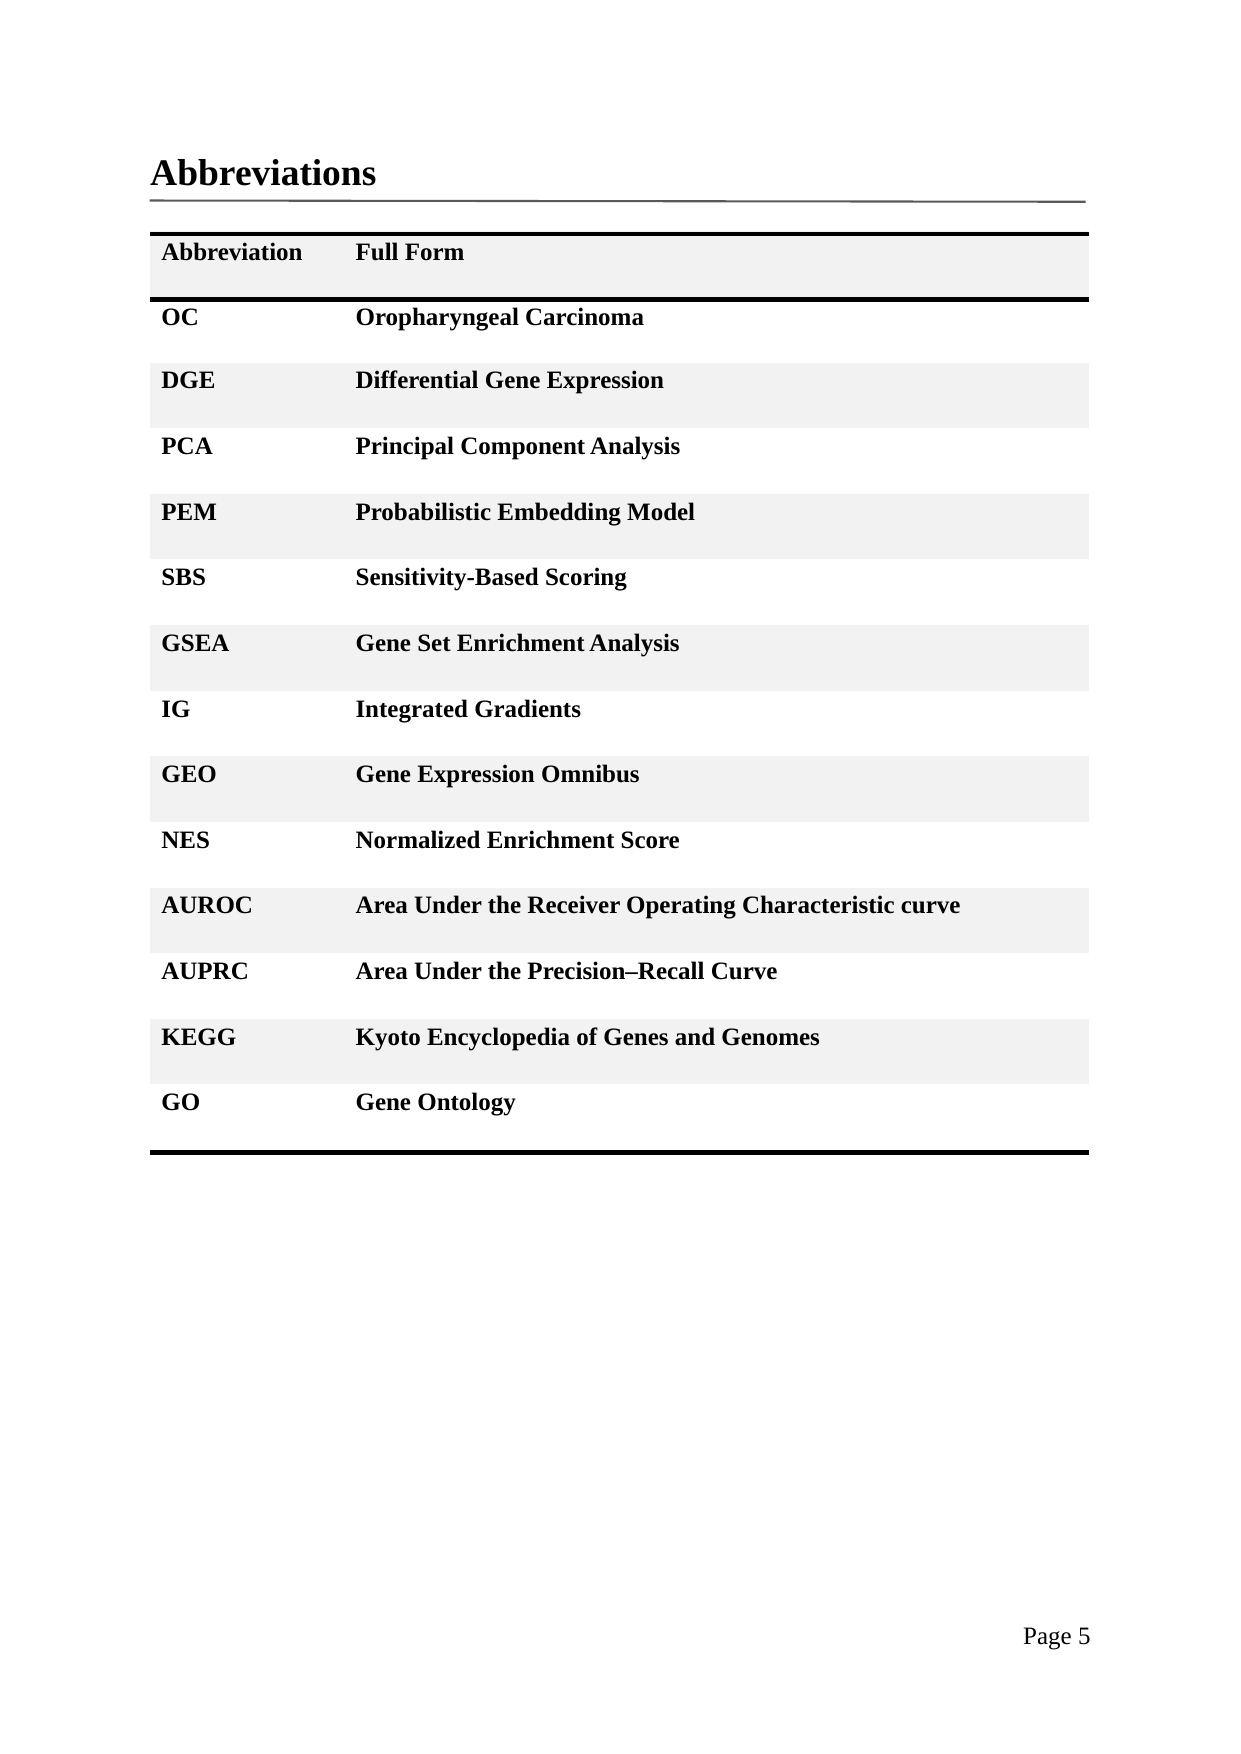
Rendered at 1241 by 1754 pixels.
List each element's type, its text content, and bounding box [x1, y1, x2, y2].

table_cell Integrated Gradients [344, 691, 1089, 756]
table_cell Probabilistic Embedding Model [344, 494, 1089, 559]
table_cell GO [150, 1085, 344, 1150]
text Abbreviations [150, 150, 1090, 193]
table_cell Sensitivity-Based Scoring [344, 560, 1089, 625]
table_cell Gene Ontology [344, 1085, 1089, 1150]
table_cell IG [150, 691, 344, 756]
table_header Full Form [344, 236, 1089, 297]
table_cell KEGG [150, 1019, 344, 1084]
table_cell GSEA [150, 625, 344, 691]
table_cell Gene Set Enrichment Analysis [344, 625, 1089, 691]
table_cell DGE [150, 363, 344, 428]
table_header Abbreviation [150, 236, 344, 297]
table_cell Area Under the Precision–Recall Curve [344, 953, 1089, 1019]
table_cell Principal Component Analysis [344, 428, 1089, 494]
table_cell NES [150, 822, 344, 888]
table_cell Area Under the Receiver Operating Characteristic curve [344, 888, 1089, 953]
table_cell OC [150, 302, 344, 363]
table_cell Differential Gene Expression [344, 363, 1089, 428]
table_cell Oropharyngeal Carcinoma [344, 302, 1089, 363]
table_cell Normalized Enrichment Score [344, 822, 1089, 888]
table_cell SBS [150, 560, 344, 625]
table_cell Gene Expression Omnibus [344, 756, 1089, 822]
table_cell AUPRC [150, 953, 344, 1019]
table_cell PCA [150, 428, 344, 494]
table_cell AUROC [150, 888, 344, 953]
table_cell GEO [150, 756, 344, 822]
table_cell PEM [150, 494, 344, 559]
table_cell Kyoto Encyclopedia of Genes and Genomes [344, 1019, 1089, 1084]
